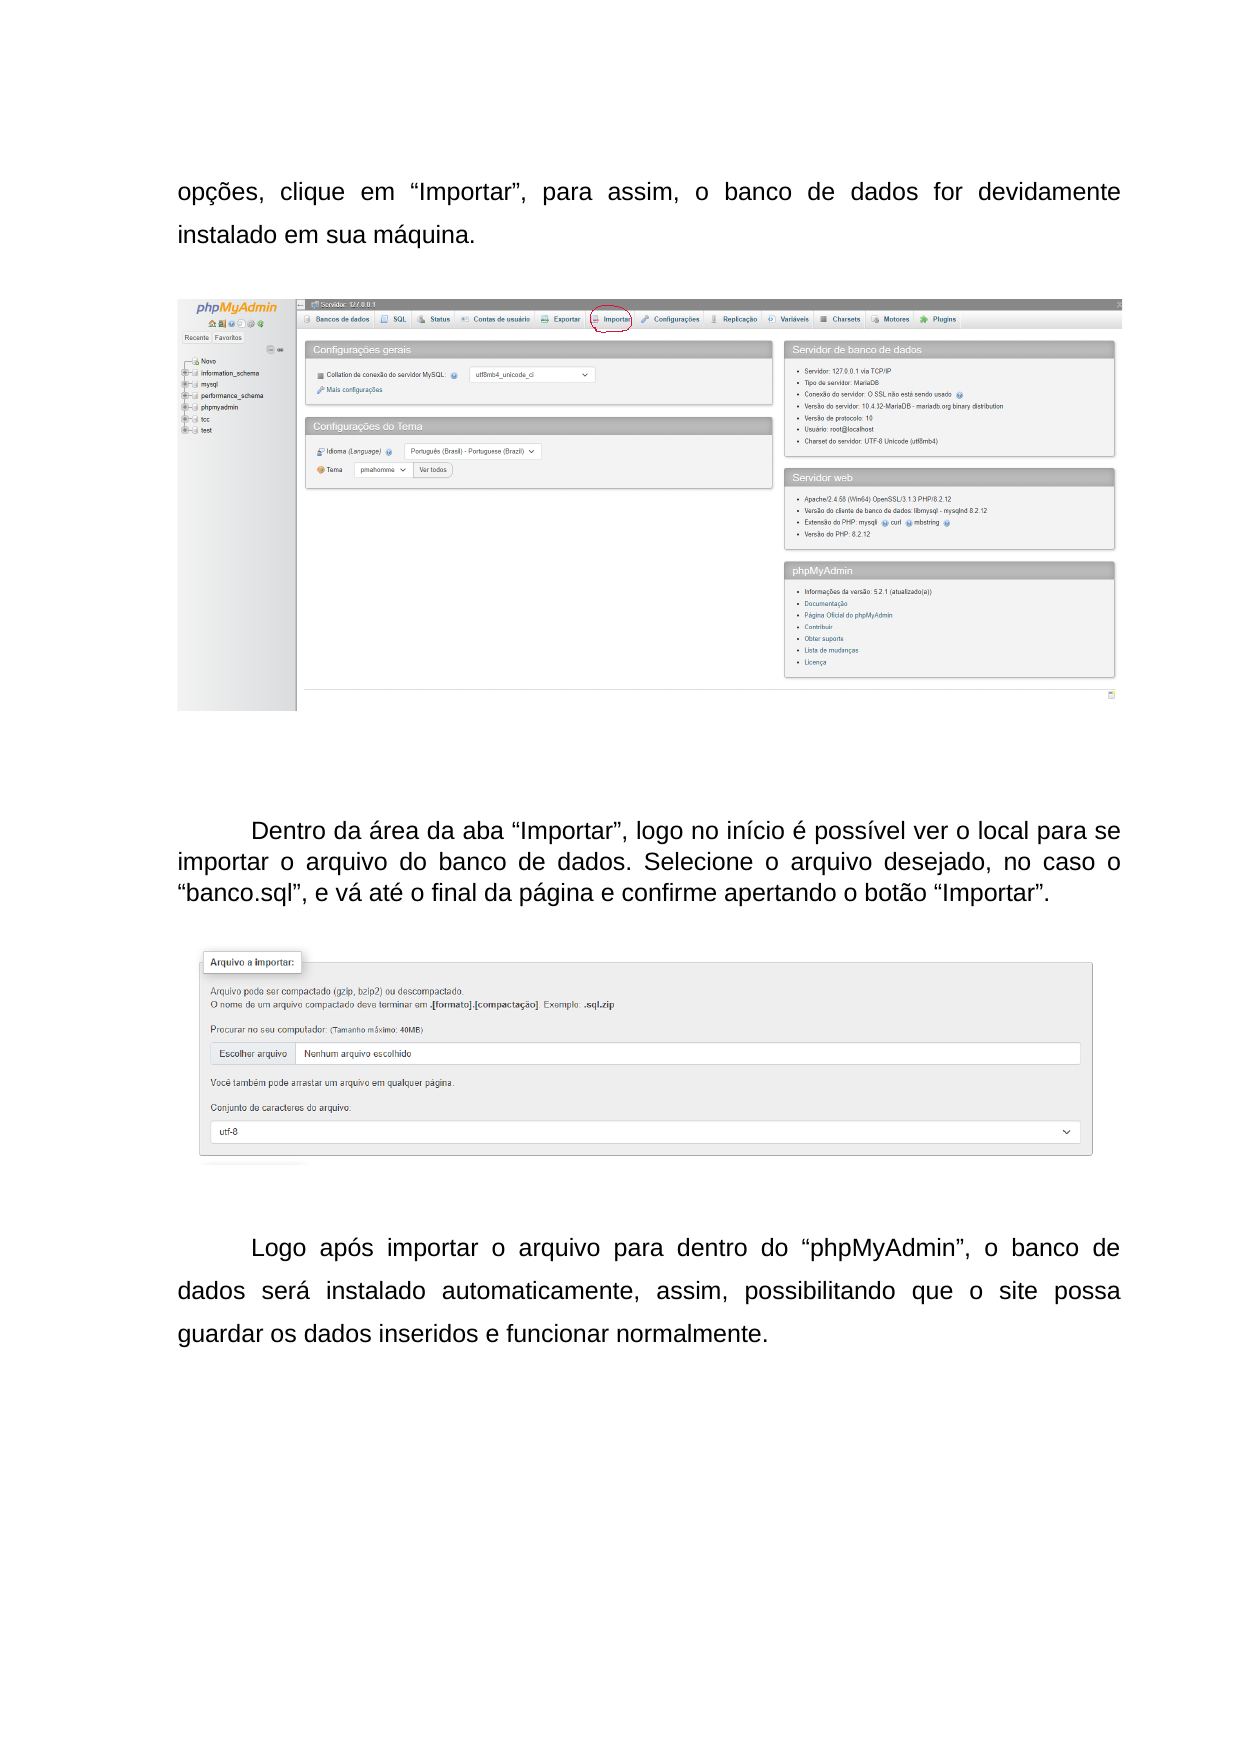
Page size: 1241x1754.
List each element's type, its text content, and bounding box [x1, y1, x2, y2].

picture [177, 945, 1123, 1165]
text Dentro da área da aba “Importar”, logo no início é possível ver o local para se importar o arquivo do banco de dados. Selecione o arquivo desejado, no caso o “banco.sql”, e vá até o final da página e confirme apertando o botão “Importar”. [177, 816, 1122, 906]
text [177, 177, 1122, 249]
picture [177, 299, 1123, 711]
text Logo após importar o arquivo para dentro do “phpMyAdmin”, o banco de dados será instalado automaticamente, assim, possibilitando que o site possa guardar os dados inseridos e funcionar normalmente. [177, 1233, 1122, 1348]
